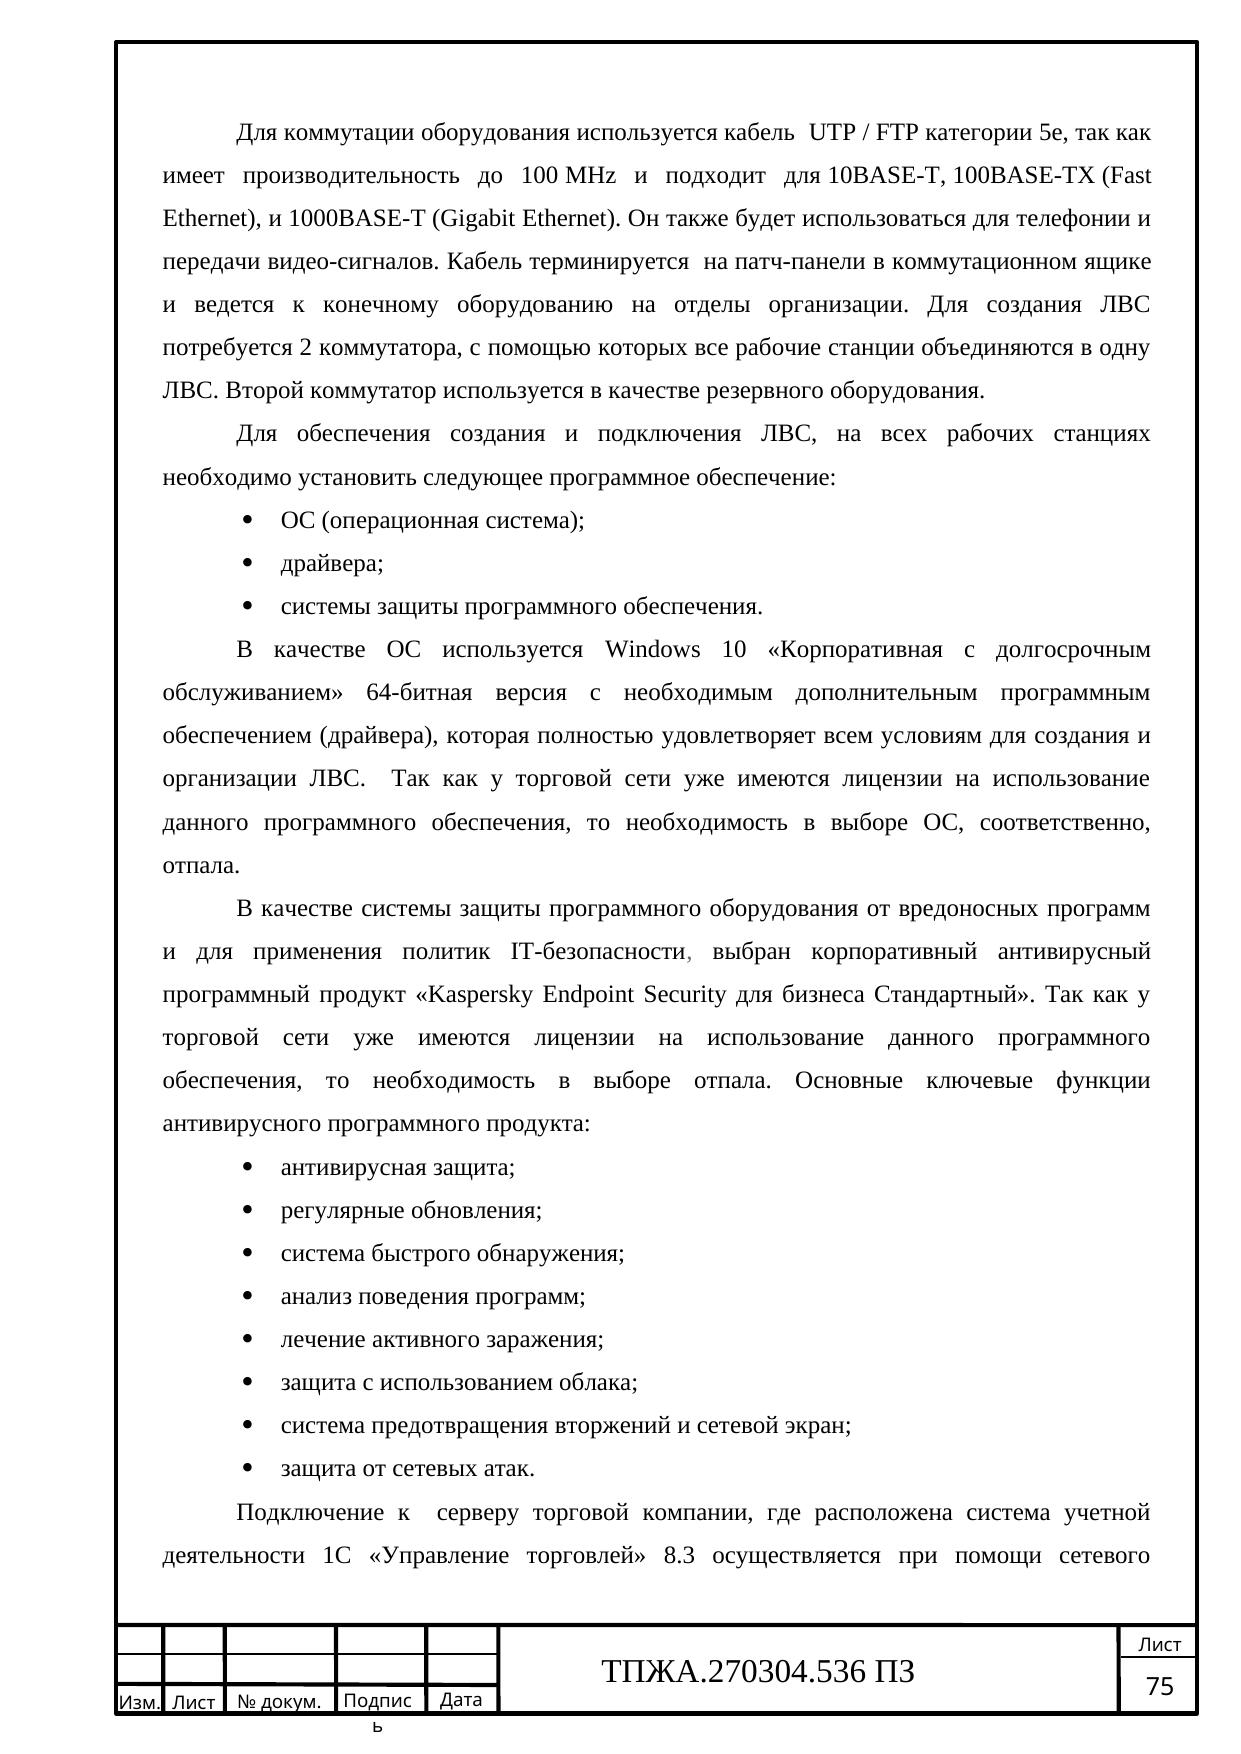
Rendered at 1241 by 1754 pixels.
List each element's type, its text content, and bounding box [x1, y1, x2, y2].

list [162, 1497, 1152, 1568]
list защита с использованием облака; [243, 1367, 1152, 1396]
list системы защиты программного обеспечения. [243, 591, 1152, 620]
list антивирусная защита; [243, 1152, 1152, 1180]
list анализ поведения программ; [243, 1281, 1152, 1310]
list ОС (операционная система); [243, 505, 1152, 533]
list система быстрого обнаружения; [243, 1238, 1152, 1267]
list защита от сетевых атак. [243, 1453, 1152, 1482]
list система предотвращения вторжений и сетевой экран; [243, 1410, 1152, 1439]
text В качестве ОС используется Windows 10 «Корпоративная с долгосрочным обслуживанием» 64-битная версия с необходимым дополнительным программным обеспечением (драйвера), которая полностью удовлетворяет всем условиям для создания и организации ЛВС. Так как у торговой сети уже имеются лицензии на использование данного программного обеспечения, то необходимость в выборе ОС, соответственно, отпала. [162, 634, 1152, 878]
text Для обеспечения создания и подключения ЛВС, на всех рабочих станциях необходимо установить следующее программное обеспечение: [162, 418, 1152, 490]
text В качестве системы защиты программного оборудования от вредоносных программ и для применения политик IT-безопасности, выбран корпоративный антивирусный программный продукт «Kaspersky Endpoint Security для бизнеса Стандартный». Так как у торговой сети уже имеются лицензии на использование данного программного обеспечения, то необходимость в выборе отпала. Основные ключевые функции антивирусного программного продукта: [162, 893, 1152, 1137]
list лечение активного заражения; [243, 1324, 1152, 1353]
list регулярные обновления; [243, 1195, 1152, 1223]
text Для коммутации оборудования используется кабель UTP / FTP категории 5е, так как имеет производительность до 100 MHz и подходит для 10BASE-T, 100BASE-TX (Fast Ethernet), и 1000BASE-T (Gigabit Ethernet). Он также будет использоваться для телефонии и передачи видео-сигналов. Кабель терминируется на патч-панели в коммутационном ящике и ведется к конечному оборудованию на отделы организации. Для создания ЛВС потребуется 2 коммутатора, с помощью которых все рабочие станции объединяются в одну ЛВС. Второй коммутатор используется в качестве резервного оборудования. [162, 117, 1152, 404]
list драйвера; [243, 548, 1152, 577]
